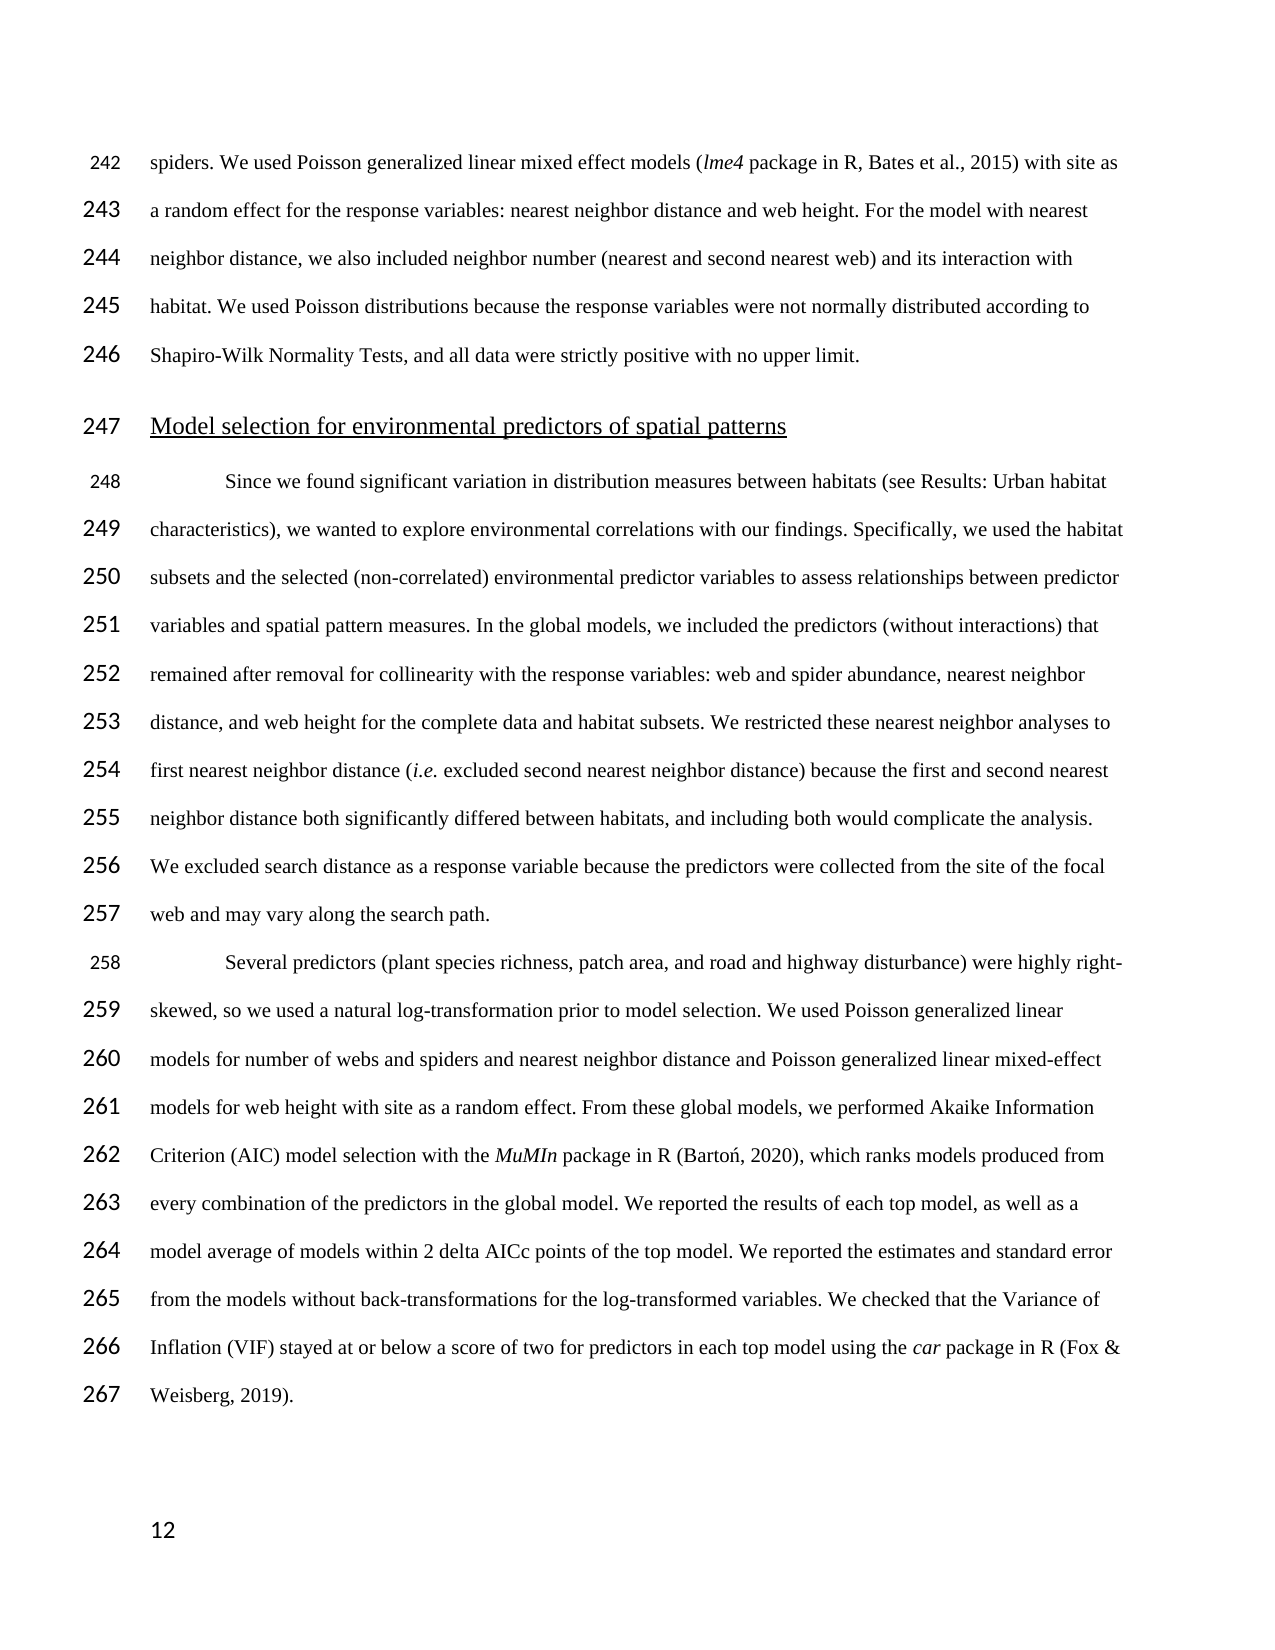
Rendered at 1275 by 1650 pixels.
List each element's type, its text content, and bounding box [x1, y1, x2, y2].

text Since we found significant variation in distribution measures between habitats (see Results: Urban habitat characteristics), we wanted to explore environmental correlations with our findings. Specifically, we used the habitat subsets and the selected (non-correlated) environmental predictor variables to assess relationships between predictor variables and spatial pattern measures. In the global models, we included the predictors (without interactions) that remained after removal for collinearity with the response variables: web and spider abundance, nearest neighbor distance, and web height for the complete data and habitat subsets. We restricted these nearest neighbor analyses to first nearest neighbor distance (i.e. excluded second nearest neighbor distance) because the first and second nearest neighbor distance both significantly differed between habitats, and including both would complicate the analysis. We excluded search distance as a response variable because the predictors were collected from the site of the focal web and may vary along the search path. [150, 469, 1125, 926]
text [150, 150, 1125, 367]
text Several predictors (plant species richness, patch area, and road and highway disturbance) were highly right-skewed, so we used a natural log-transformation prior to model selection. We used Poisson generalized linear models for number of webs and spiders and nearest neighbor distance and Poisson generalized linear mixed-effect models for web height with site as a random effect. From these global models, we performed Akaike Information Criterion (AIC) model selection with the MuMIn package in R (Bartoń, 2020), which ranks models produced from every combination of the predictors in the global model. We reported the results of each top model, as well as a model average of models within 2 delta AICc points of the top model. We reported the estimates and standard error from the models without back-transformations for the log-transformed variables. We checked that the Variance of Inflation (VIF) stayed at or below a score of two for predictors in each top model using the car package in R (Fox & Weisberg, 2019). [150, 950, 1125, 1407]
subtitle Model selection for environmental predictors of spatial patterns [150, 411, 1125, 440]
